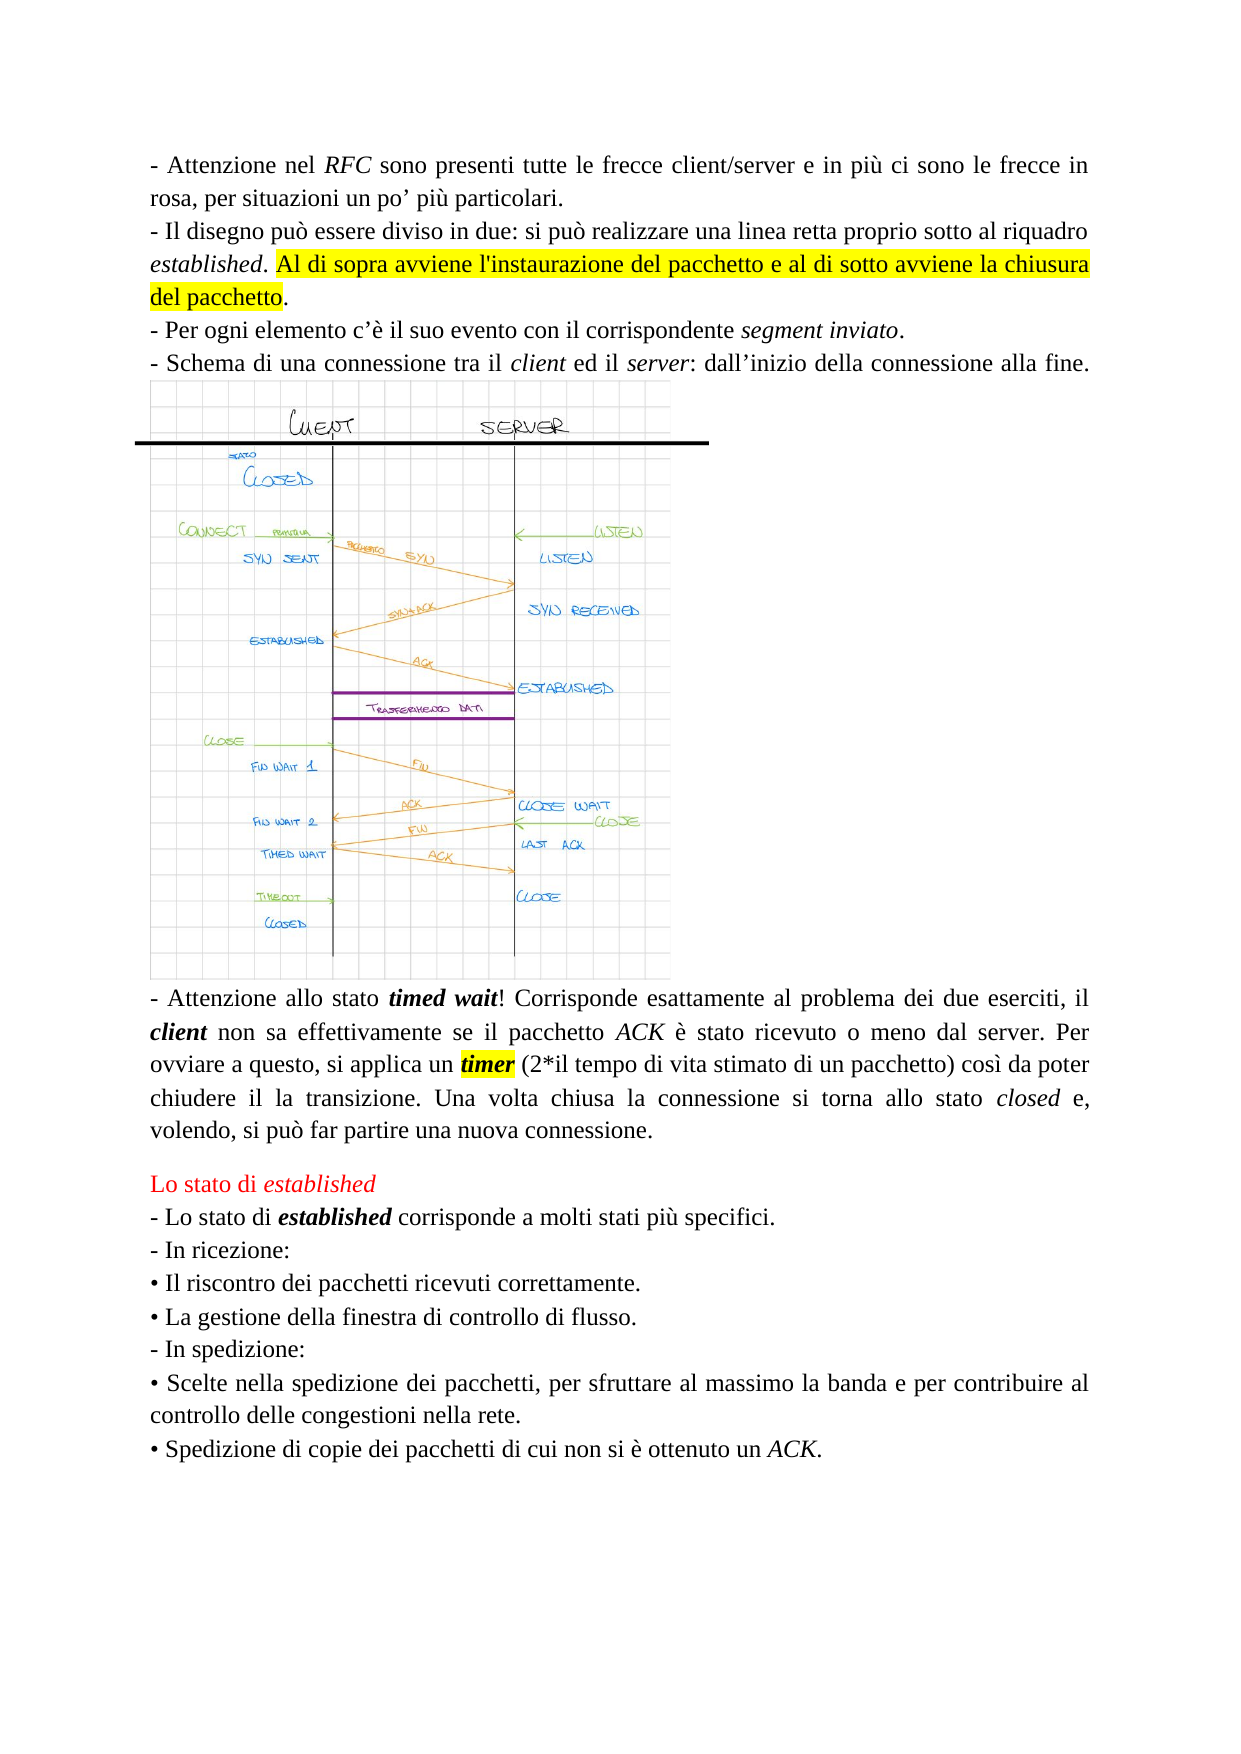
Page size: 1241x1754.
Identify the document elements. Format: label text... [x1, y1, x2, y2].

picture [134, 380, 709, 980]
text Lo stato di established - Lo stato di established corrisponde a molti stati più specifici. - In ricezione: • Il riscontro dei pacchetti ricevuti correttamente. • La gestione della finestra di controllo di flusso. - In spedizione: • Scelte nella spedizione dei pacchetti, per sfruttare al massimo la banda e per contribuire al controllo delle congestioni nella rete. • Spedizione di copie dei pacchetti di cui non si è ottenuto un ACK. [150, 1169, 1090, 1493]
